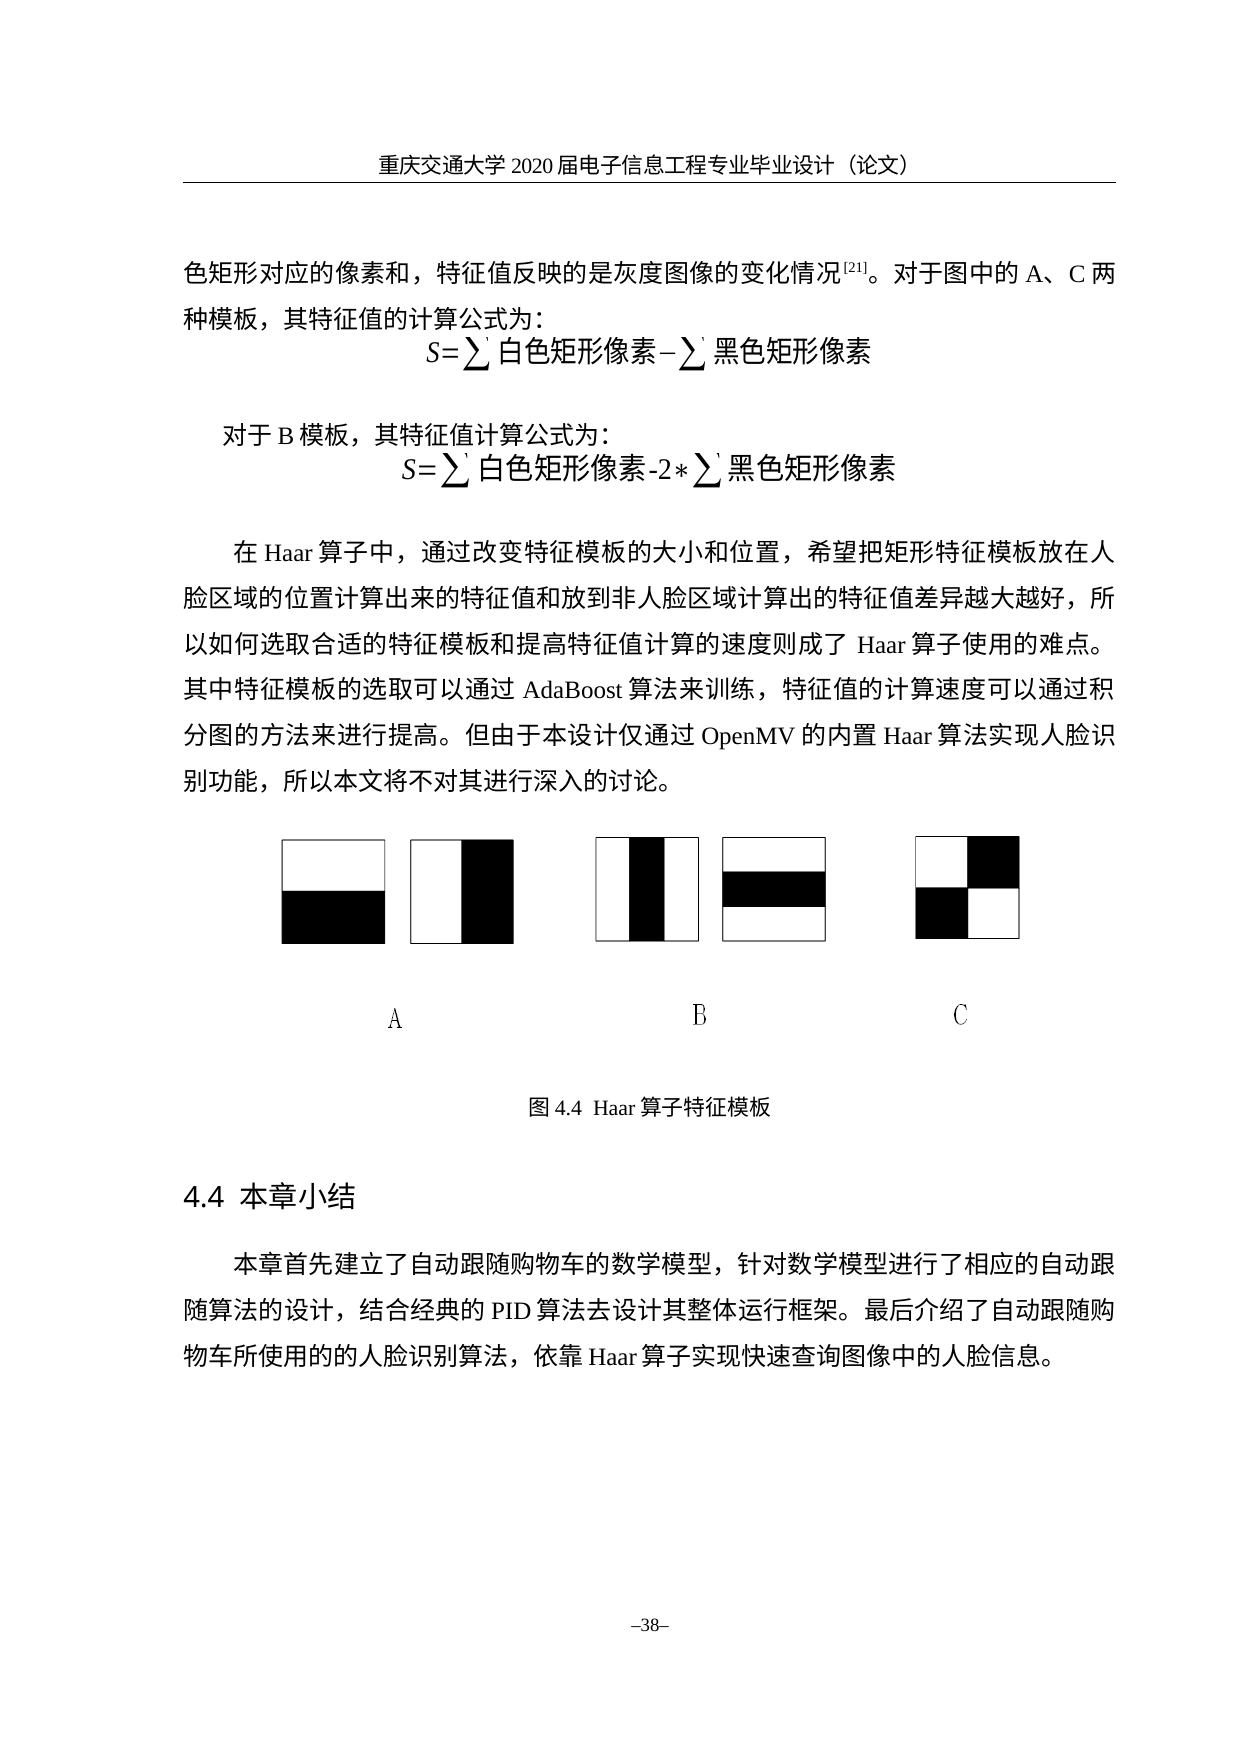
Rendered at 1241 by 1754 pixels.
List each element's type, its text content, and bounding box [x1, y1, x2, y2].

text 图4.4 Haar算子特征模板 [183, 1090, 1116, 1121]
text 在Haar算子中，通过改变特征模板的大小和位置，希望把矩形特征模板放在人脸区域的位置计算出来的特征值和放到非人脸区域计算出的特征值差异越大越好，所以如何选取合适的特征模板和提高特征值计算的速度则成了Haar算子使用的难点。其中特征模板的选取可以通过AdaBoost算法来训练，特征值的计算速度可以通过积分图的方法来进行提高。但由于本设计仅通过OpenMV的内置Haar算法实现人脸识别功能，所以本文将不对其进行深入的讨论。 [183, 525, 1116, 800]
text 对于B模板，其特征值计算公式为： [183, 408, 1116, 454]
subtitle 4.4 本章小结 [183, 1173, 1116, 1216]
text 本章首先建立了自动跟随购物车的数学模型，针对数学模型进行了相应的自动跟随算法的设计，结合经典的PID算法去设计其整体运行框架。最后介绍了自动跟随购物车所使用的的人脸识别算法，依靠Haar算子实现快速查询图像中的人脸信息。 [183, 1237, 1116, 1374]
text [183, 246, 1116, 337]
picture [278, 835, 1022, 1047]
